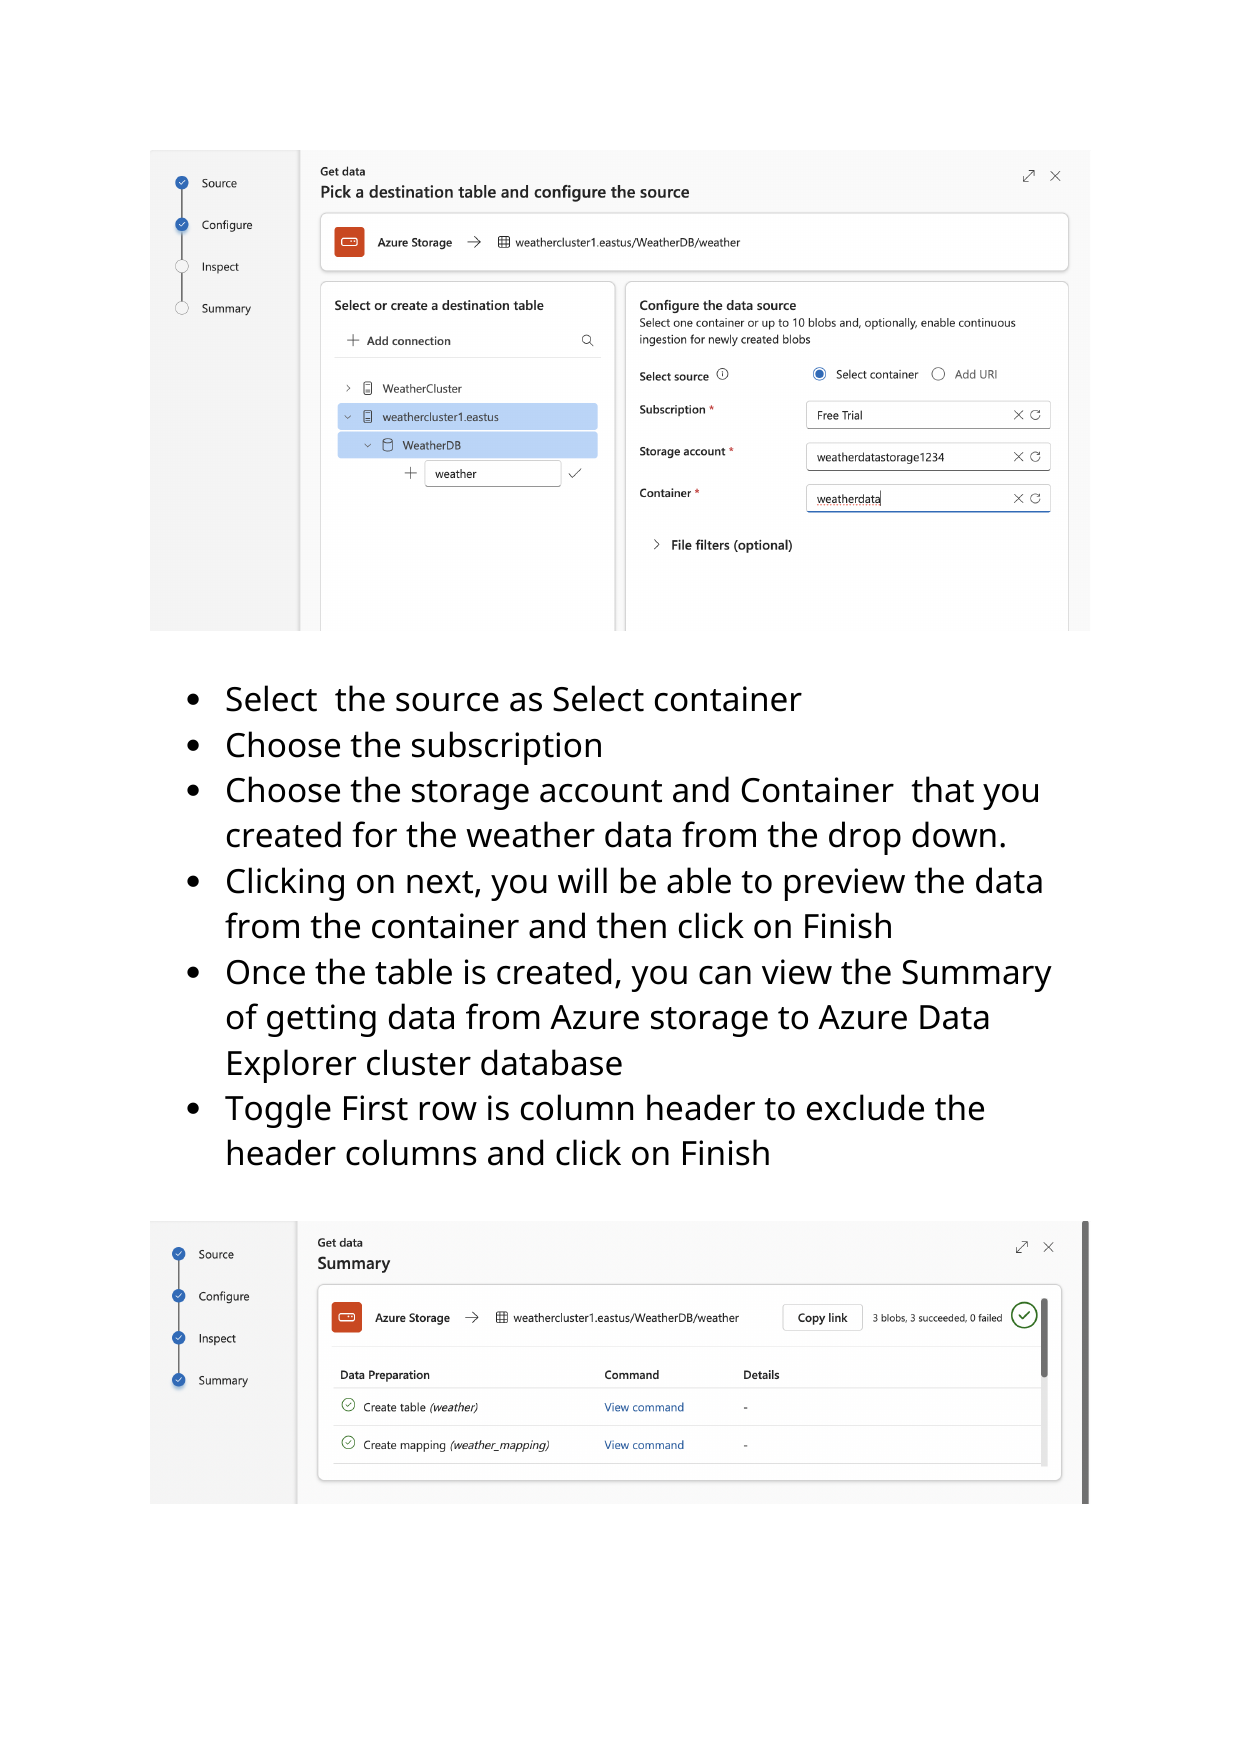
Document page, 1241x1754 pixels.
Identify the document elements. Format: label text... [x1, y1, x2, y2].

list Clicking on next, you will be able to preview the data from the container and then click on Finish [187, 858, 1090, 948]
list Choose the storage account and Container that you created for the weather data from the drop down. [187, 767, 1090, 858]
list Once the table is created, you can view the Summary of getting data from Azure storage to Azure Data Explorer cluster database [187, 948, 1090, 1085]
picture [150, 1221, 1091, 1504]
list Select the source as Select container [187, 676, 1090, 721]
list Toggle First row is column header to exclude the header columns and click on Finish [187, 1085, 1090, 1176]
picture [150, 150, 1091, 631]
list Choose the subscription [187, 721, 1090, 767]
